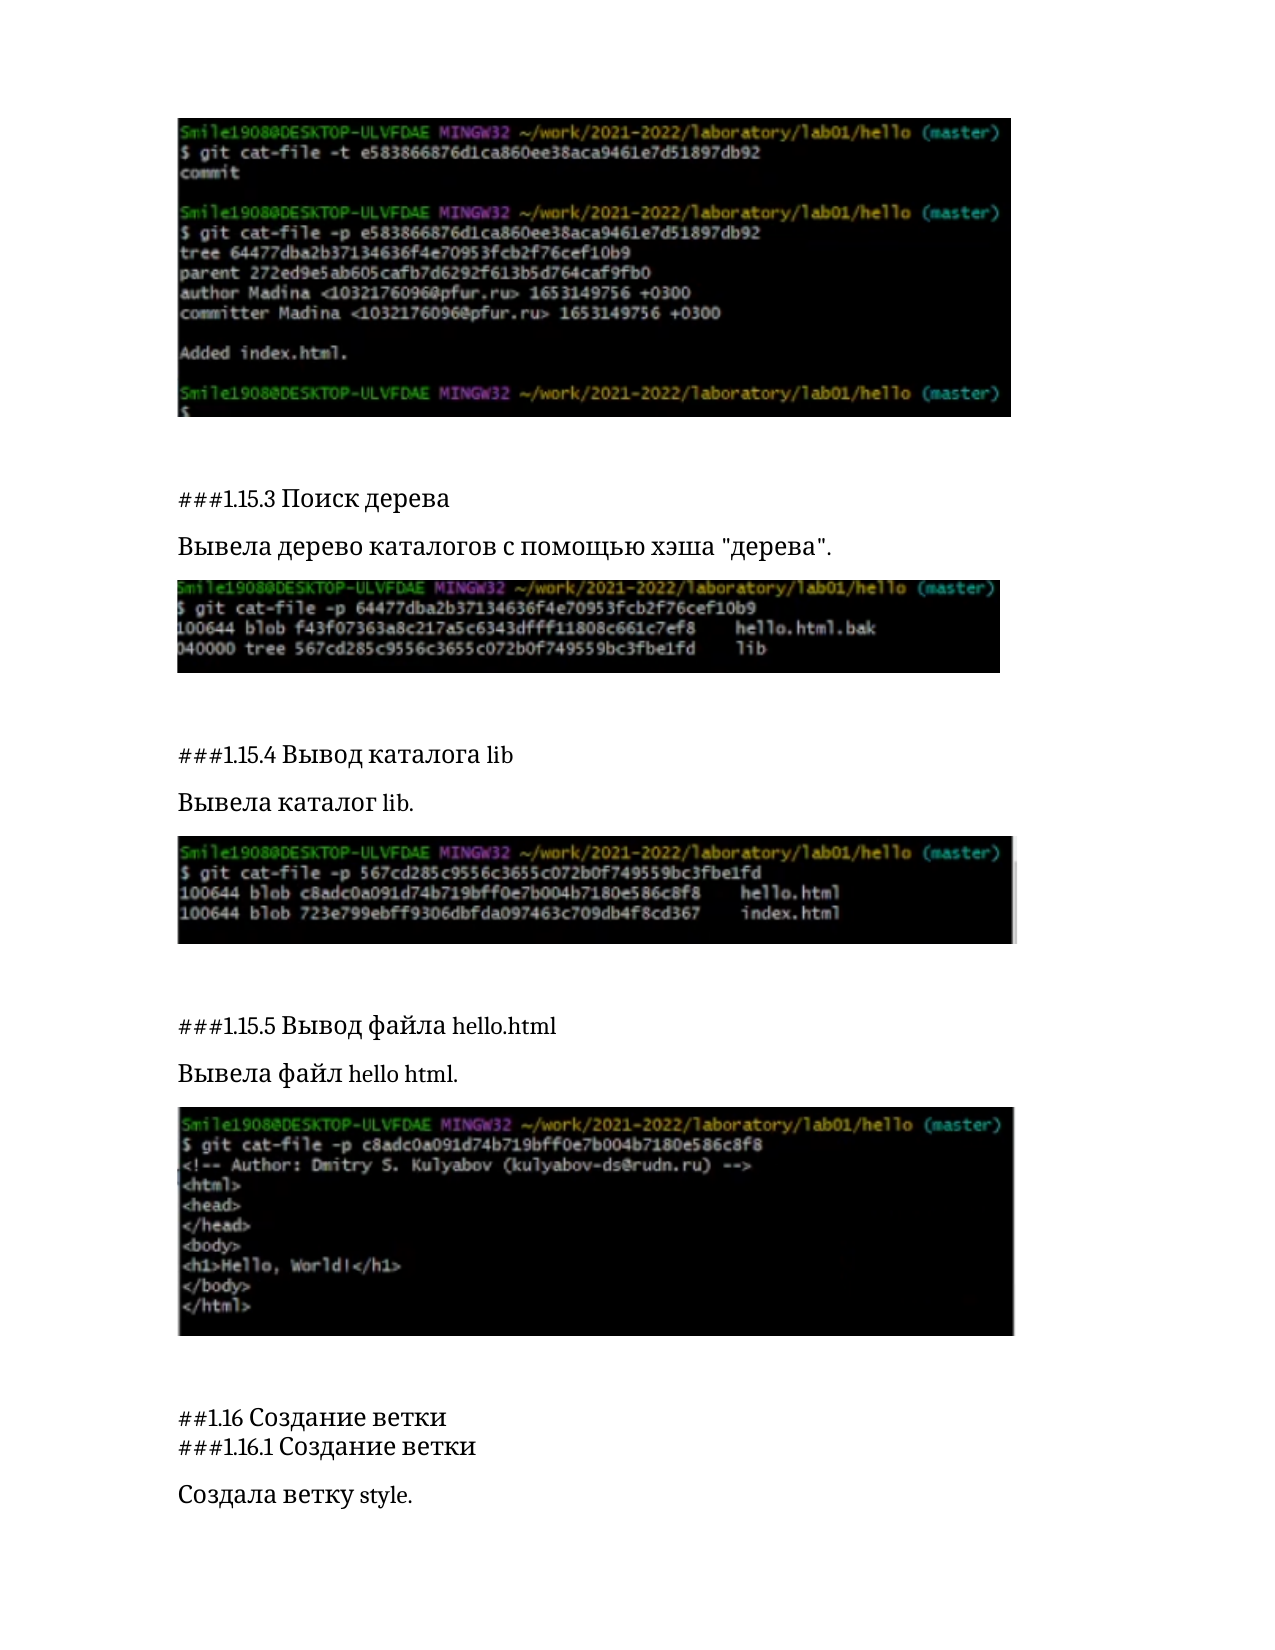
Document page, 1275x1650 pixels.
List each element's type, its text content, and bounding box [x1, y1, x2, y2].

picture [177, 836, 1018, 944]
text ###1.15.5 Вывод файла hello.html [177, 1012, 1186, 1041]
text ###1.15.3 Поиск дерева [177, 485, 1186, 514]
picture [177, 118, 1011, 417]
picture [177, 1107, 1016, 1336]
text ###1.15.4 Вывод каталога lib [177, 741, 1186, 770]
text Вывела файл hello html. [177, 1059, 1186, 1088]
picture [177, 580, 1000, 673]
text Вывела дерево каталогов с помощью хэша "дерева". [177, 532, 1186, 561]
text Создала ветку style. [177, 1481, 1186, 1509]
text ##1.16 Создание ветки ###1.16.1 Создание ветки [177, 1404, 1186, 1462]
text Вывела каталог lib. [177, 789, 1186, 818]
